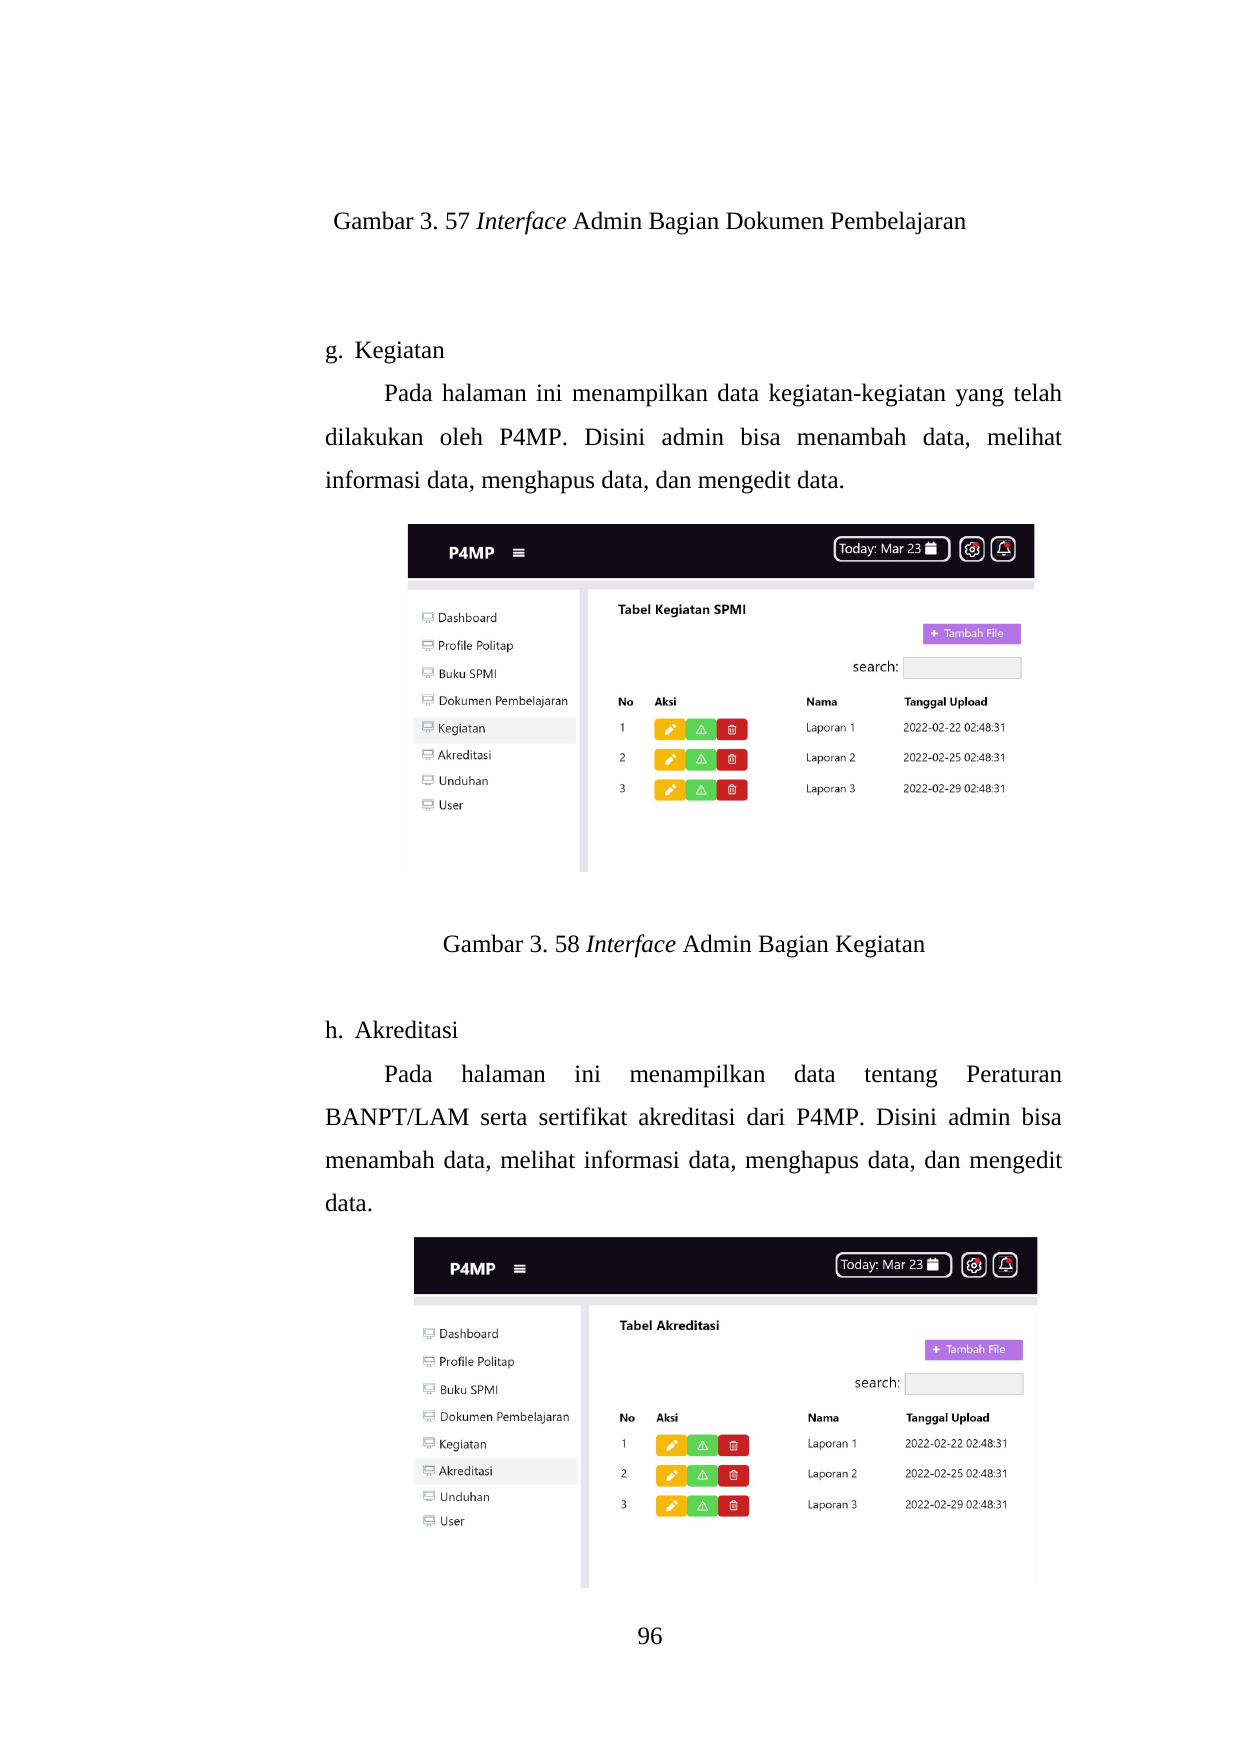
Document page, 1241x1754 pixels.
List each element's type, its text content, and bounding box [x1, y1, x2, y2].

list Pada halaman ini menampilkan data kegiatan-kegiatan yang telah dilakukan oleh P4MP. Disini admin bisa menambah data, melihat informasi data, menghapus data, dan mengedit data. [325, 378, 1063, 493]
list Akreditasi [325, 1016, 1063, 1044]
list Kegiatan [325, 335, 1063, 364]
picture [414, 1237, 1038, 1588]
picture [407, 524, 1035, 872]
list Pada halaman ini menampilkan data tentang Peraturan BANPT/LAM serta sertifikat akreditasi dari P4MP. Disini admin bisa menambah data, melihat informasi data, menghapus data, dan mengedit data. [325, 1059, 1063, 1217]
